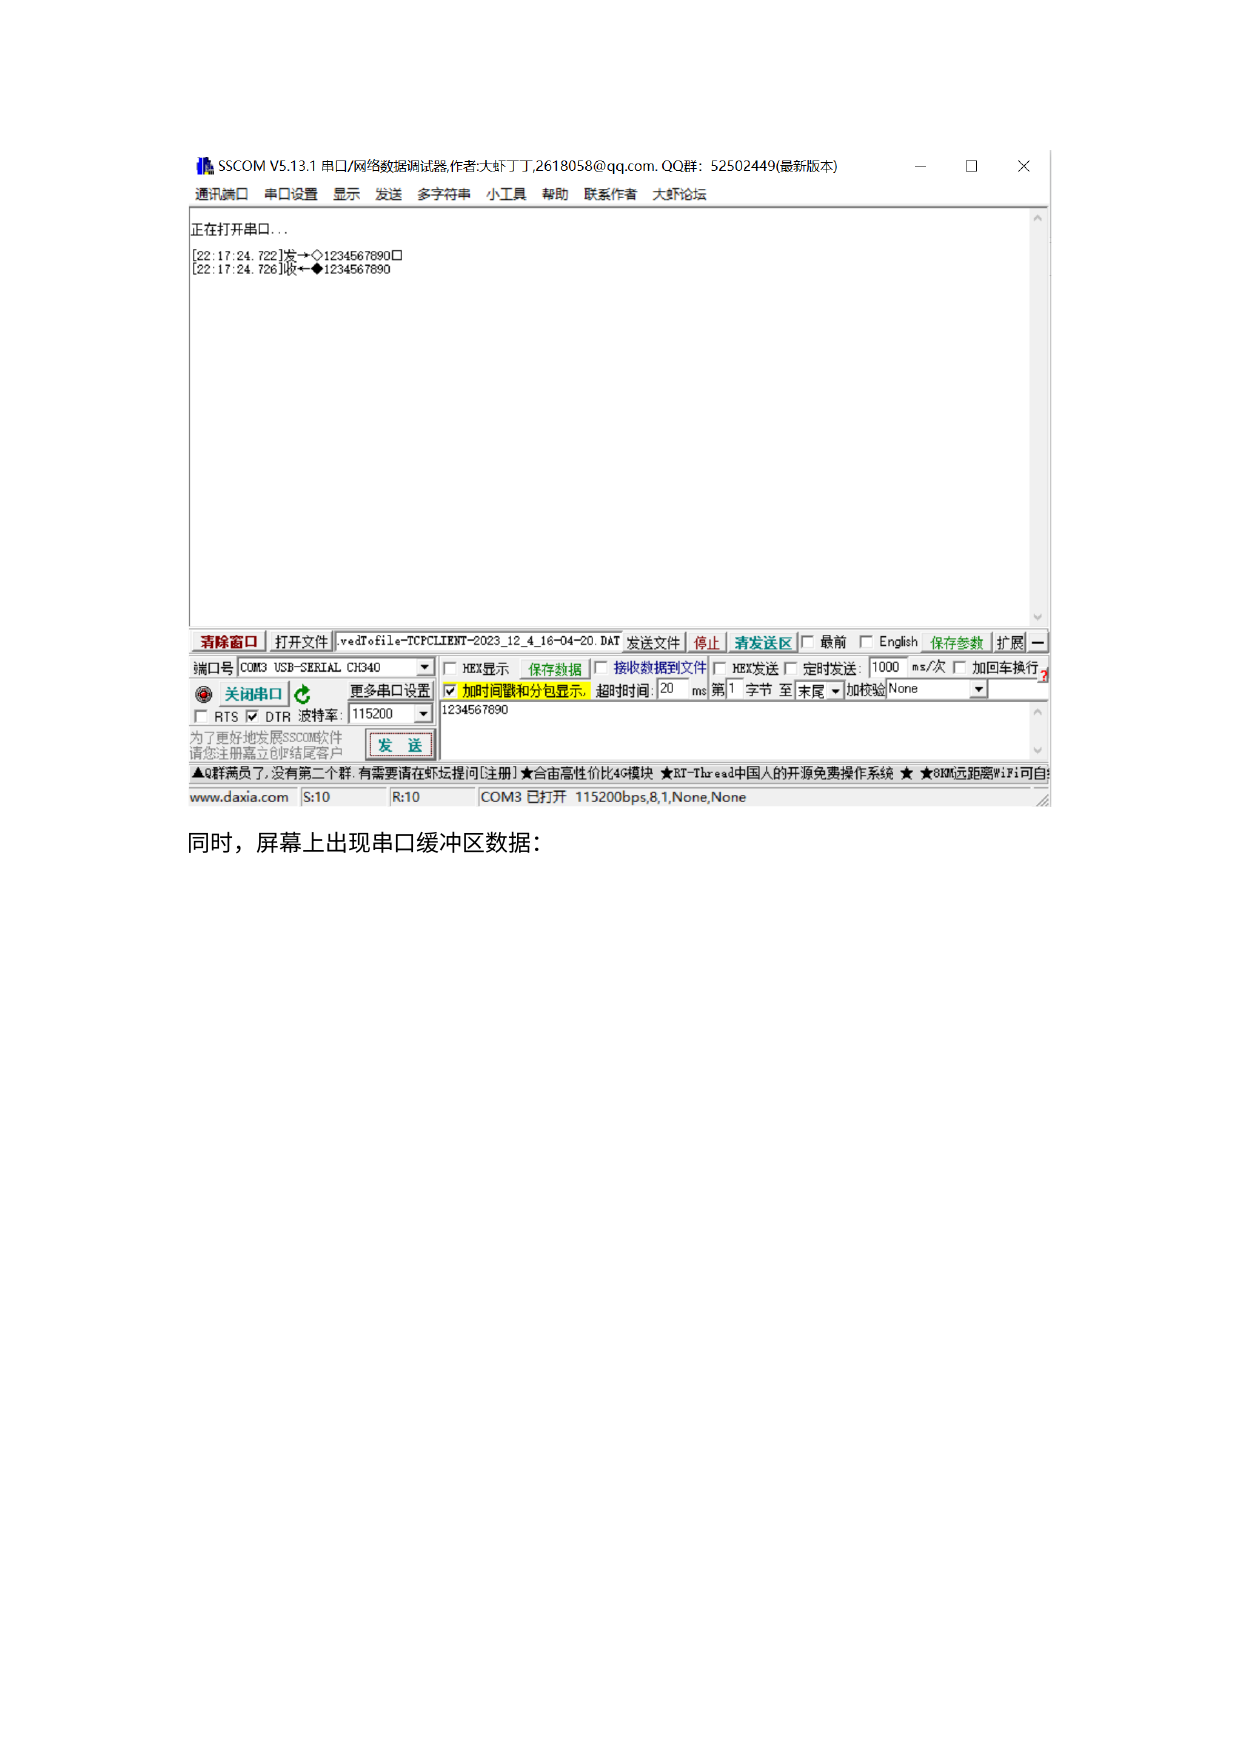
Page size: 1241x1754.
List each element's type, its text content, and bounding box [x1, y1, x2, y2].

text 同时，屏幕上出现串口缓冲区数据： [187, 825, 1053, 858]
picture [188, 150, 1052, 807]
